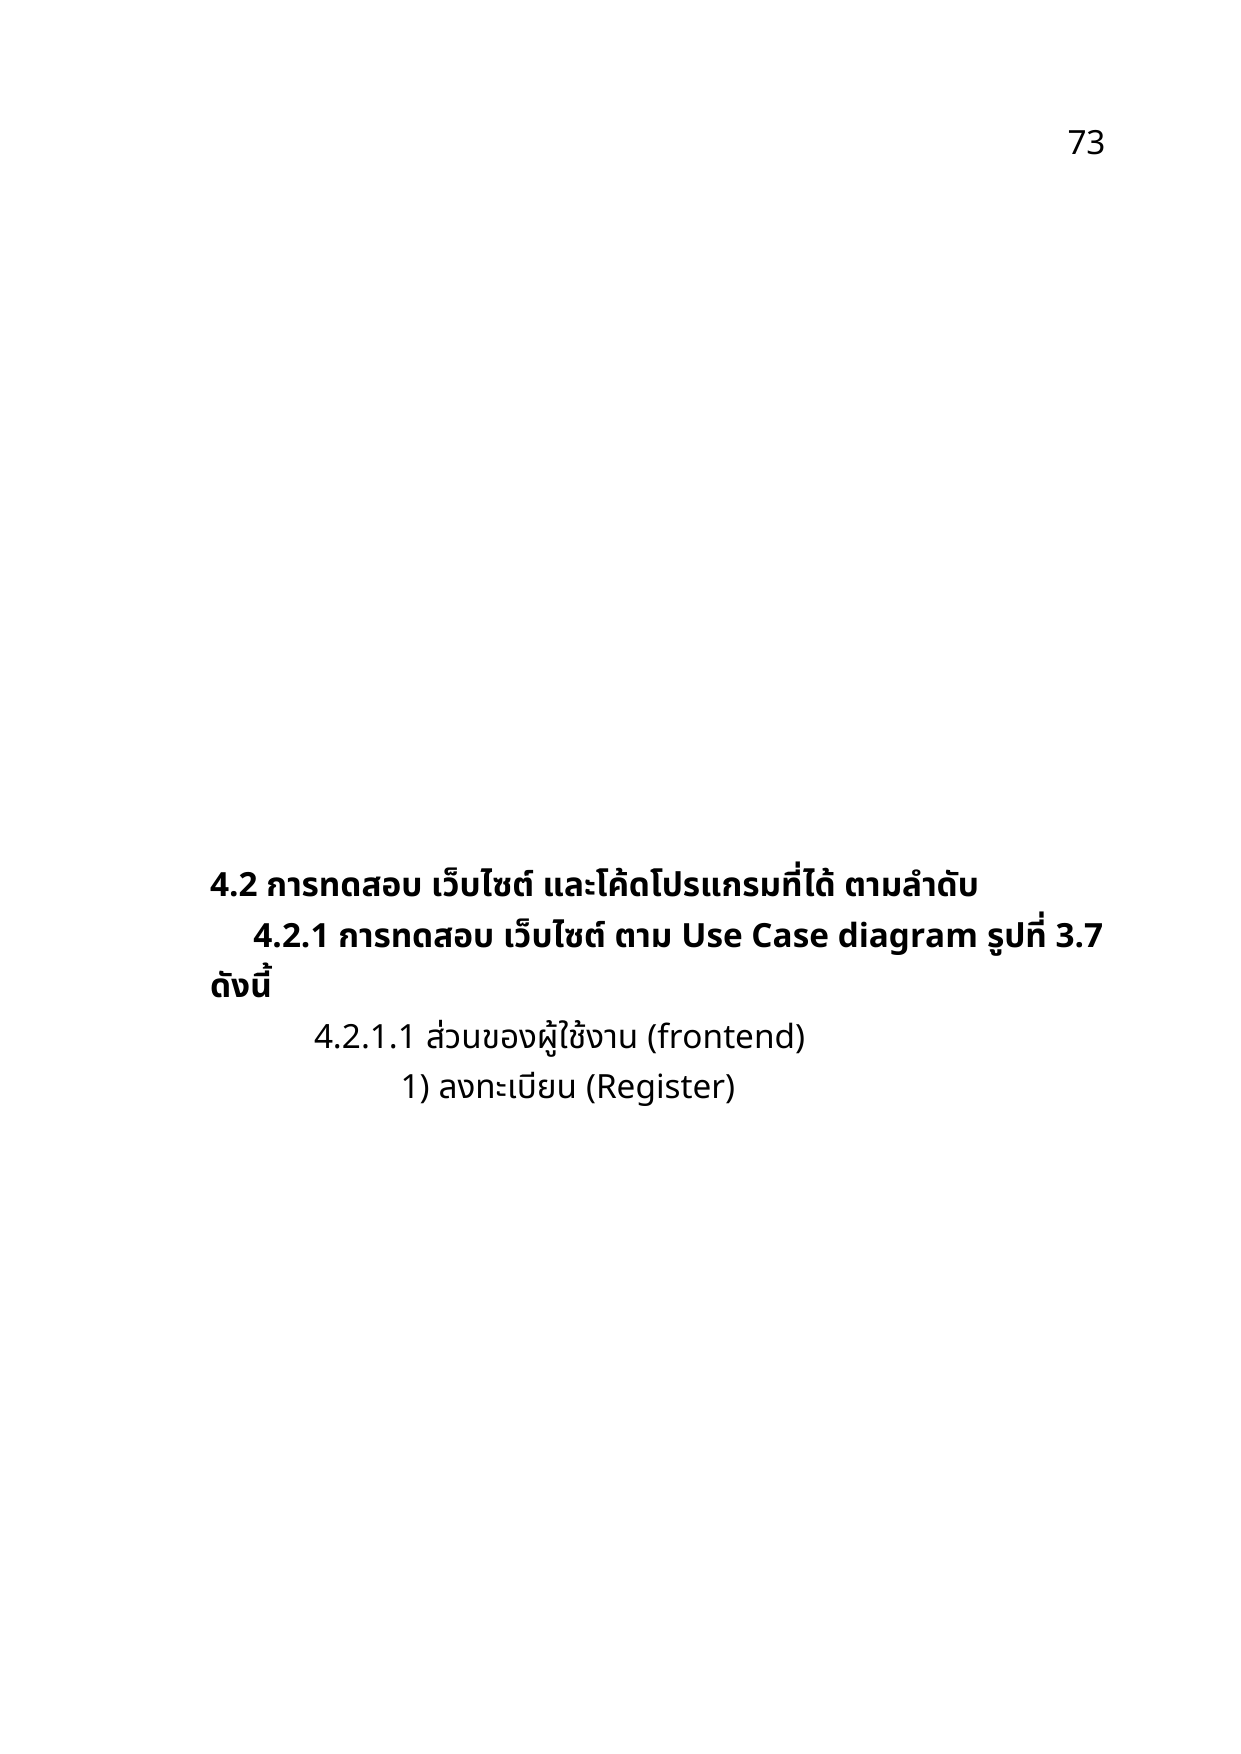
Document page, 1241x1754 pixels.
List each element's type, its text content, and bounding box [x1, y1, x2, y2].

text 4.2 การทดสอบ เว็บไซต์ และโค้ดโปรแกรมที่ได้ ตามลำดับ [210, 861, 1105, 911]
text 1) ลงทะเบียน (Register) [210, 1063, 1105, 1114]
text 4.2.1 การทดสอบ เว็บไซต์ ตาม Use Case diagram รูปที่ 3.7 ดังนี้ [210, 911, 1105, 1012]
text 4.2.1.1 ส่วนของผู้ใช้งาน (frontend) [210, 1012, 1105, 1063]
